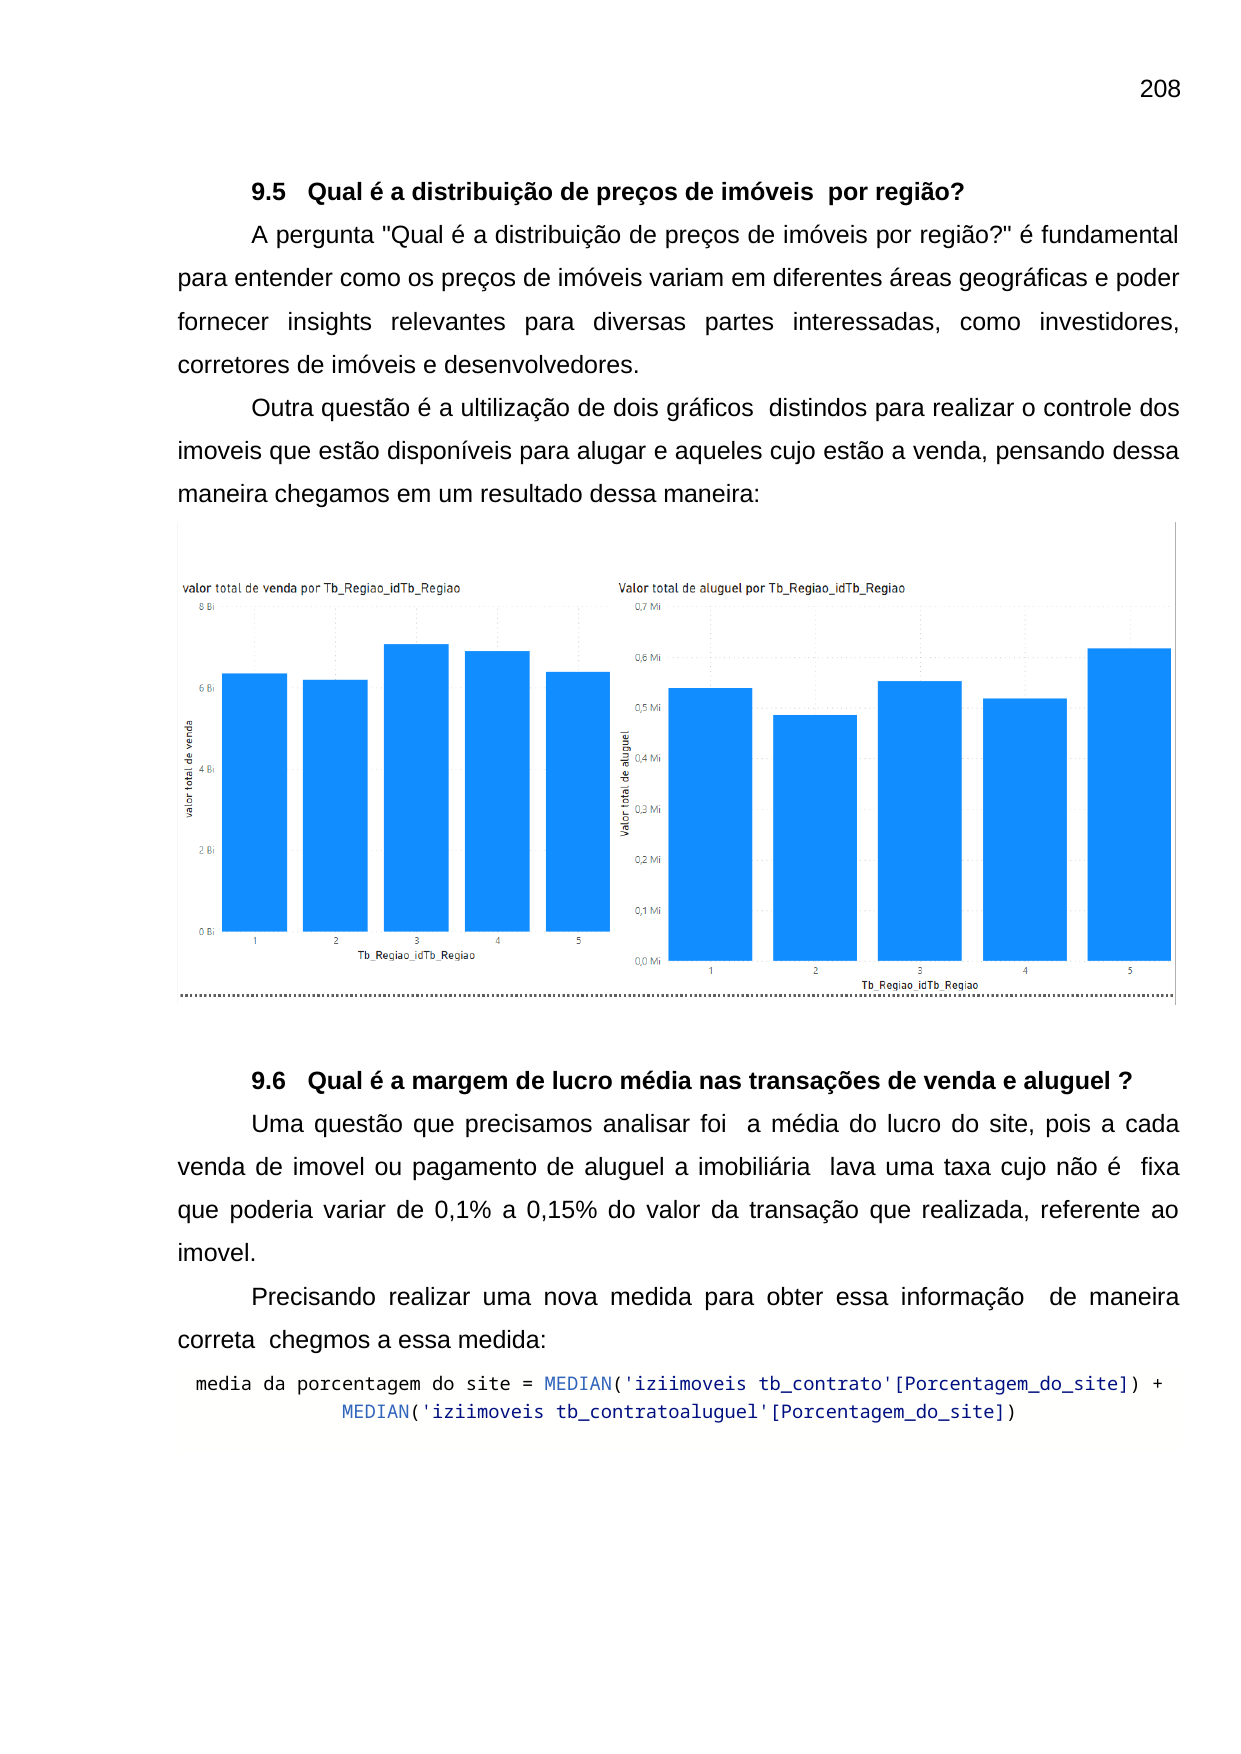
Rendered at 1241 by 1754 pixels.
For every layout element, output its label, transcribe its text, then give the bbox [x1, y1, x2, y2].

list Qual é a margem de lucro média nas transações de venda e aluguel ? [251, 1066, 1181, 1094]
text media da porcentagem do site = MEDIAN('iziimoveis tb_contrato'[Porcentagem_do_site]) + MEDIAN('iziimoveis tb_contratoaluguel'[Porcentagem_do_site]) [177, 1368, 1181, 1424]
picture [177, 522, 1182, 1005]
list A pergunta "Qual é a distribuição de preços de imóveis por região?" é fundamental para entender como os preços de imóveis variam em diferentes áreas geográficas e poder fornecer insights relevantes para diversas partes interessadas, como investidores, corretores de imóveis e desenvolvedores. [177, 220, 1181, 378]
list Qual é a distribuição de preços de imóveis por região? [251, 177, 1181, 206]
text Precisando realizar uma nova medida para obter essa informação de maneira correta chegmos a essa medida: [177, 1281, 1181, 1353]
text Uma questão que precisamos analisar foi a média do lucro do site, pois a cada venda de imovel ou pagamento de aluguel a imobiliária lava uma taxa cujo não é fixa que poderia variar de 0,1% a 0,15% do valor da transação que realizada, referente ao imovel. [177, 1109, 1181, 1267]
list Outra questão é a ultilização de dois gráficos distindos para realizar o controle dos imoveis que estão disponíveis para alugar e aqueles cujo estão a venda, pensando dessa maneira chegamos em um resultado dessa maneira: [177, 393, 1181, 508]
